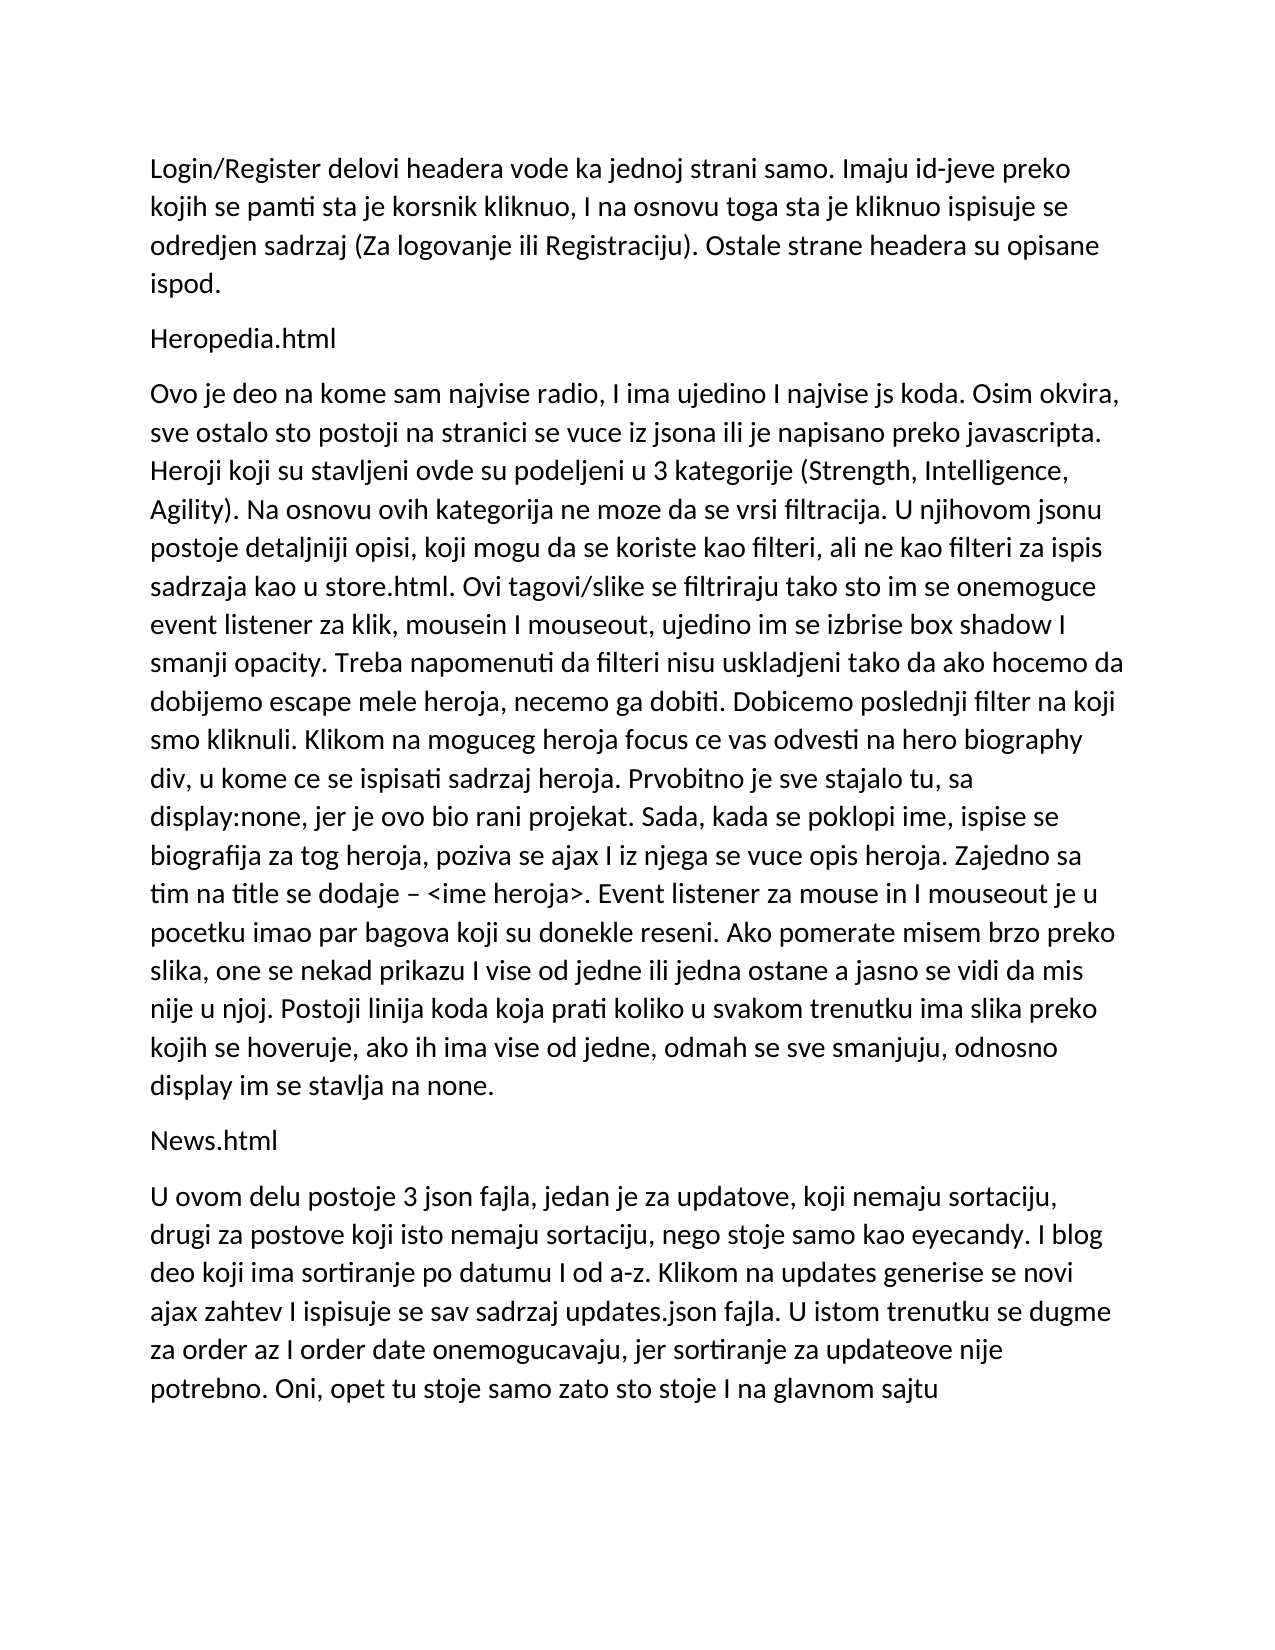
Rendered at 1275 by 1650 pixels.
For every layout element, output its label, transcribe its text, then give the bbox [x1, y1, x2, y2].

text Heropedia.html [150, 320, 1125, 356]
text Login/Register delovi headera vode ka jednoj strani samo. Imaju id-jeve preko kojih se pamti sta je korsnik kliknuo, I na osnovu toga sta je kliknuo ispisuje se odredjen sadrzaj (Za logovanje ili Registraciju). Ostale strane headera su opisane ispod. [150, 150, 1125, 301]
text Ovo je deo na kome sam najvise radio, I ima ujedino I najvise js koda. Osim okvira, sve ostalo sto postoji na stranici se vuce iz jsona ili je napisano preko javascripta. Heroji koji su stavljeni ovde su podeljeni u 3 kategorije (Strength, Intelligence, Agility). Na osnovu ovih kategorija ne moze da se vrsi filtracija. U njihovom jsonu postoje detaljniji opisi, koji mogu da se koriste kao filteri, ali ne kao filteri za ispis sadrzaja kao u store.html. Ovi tagovi/slike se filtriraju tako sto im se onemoguce event listener za klik, mousein I mouseout, ujedino im se izbrise box shadow I smanji opacity. Treba napomenuti da filteri nisu uskladjeni tako da ako hocemo da dobijemo escape mele heroja, necemo ga dobiti. Dobicemo poslednji filter na koji smo kliknuli. Klikom na moguceg heroja focus ce vas odvesti na hero biography div, u kome ce se ispisati sadrzaj heroja. Prvobitno je sve stajalo tu, sa display:none, jer je ovo bio rani projekat. Sada, kada se poklopi ime, ispise se biografija za tog heroja, poziva se ajax I iz njega se vuce opis heroja. Zajedno sa tim na title se dodaje – <ime heroja>. Event listener za mouse in I mouseout je u pocetku imao par bagova koji su donekle reseni. Ako pomerate misem brzo preko slika, one se nekad prikazu I vise od jedne ili jedna ostane a jasno se vidi da mis nije u njoj. Postoji linija koda koja prati koliko u svakom trenutku ima slika preko kojih se hoveruje, ako ih ima vise od jedne, odmah se sve smanjuju, odnosno display im se stavlja na none. [150, 376, 1125, 1103]
text News.html [150, 1122, 1125, 1158]
text U ovom delu postoje 3 json fajla, jedan je za updatove, koji nemaju sortaciju, drugi za postove koji isto nemaju sortaciju, nego stoje samo kao eyecandy. I blog deo koji ima sortiranje po datumu I od a-z. Klikom na updates generise se novi ajax zahtev I ispisuje se sav sadrzaj updates.json fajla. U istom trenutku se dugme za order az I order date onemogucavaju, jer sortiranje za updateove nije potrebno. Oni, opet tu stoje samo zato sto stoje I na glavnom sajtu [150, 1178, 1125, 1405]
